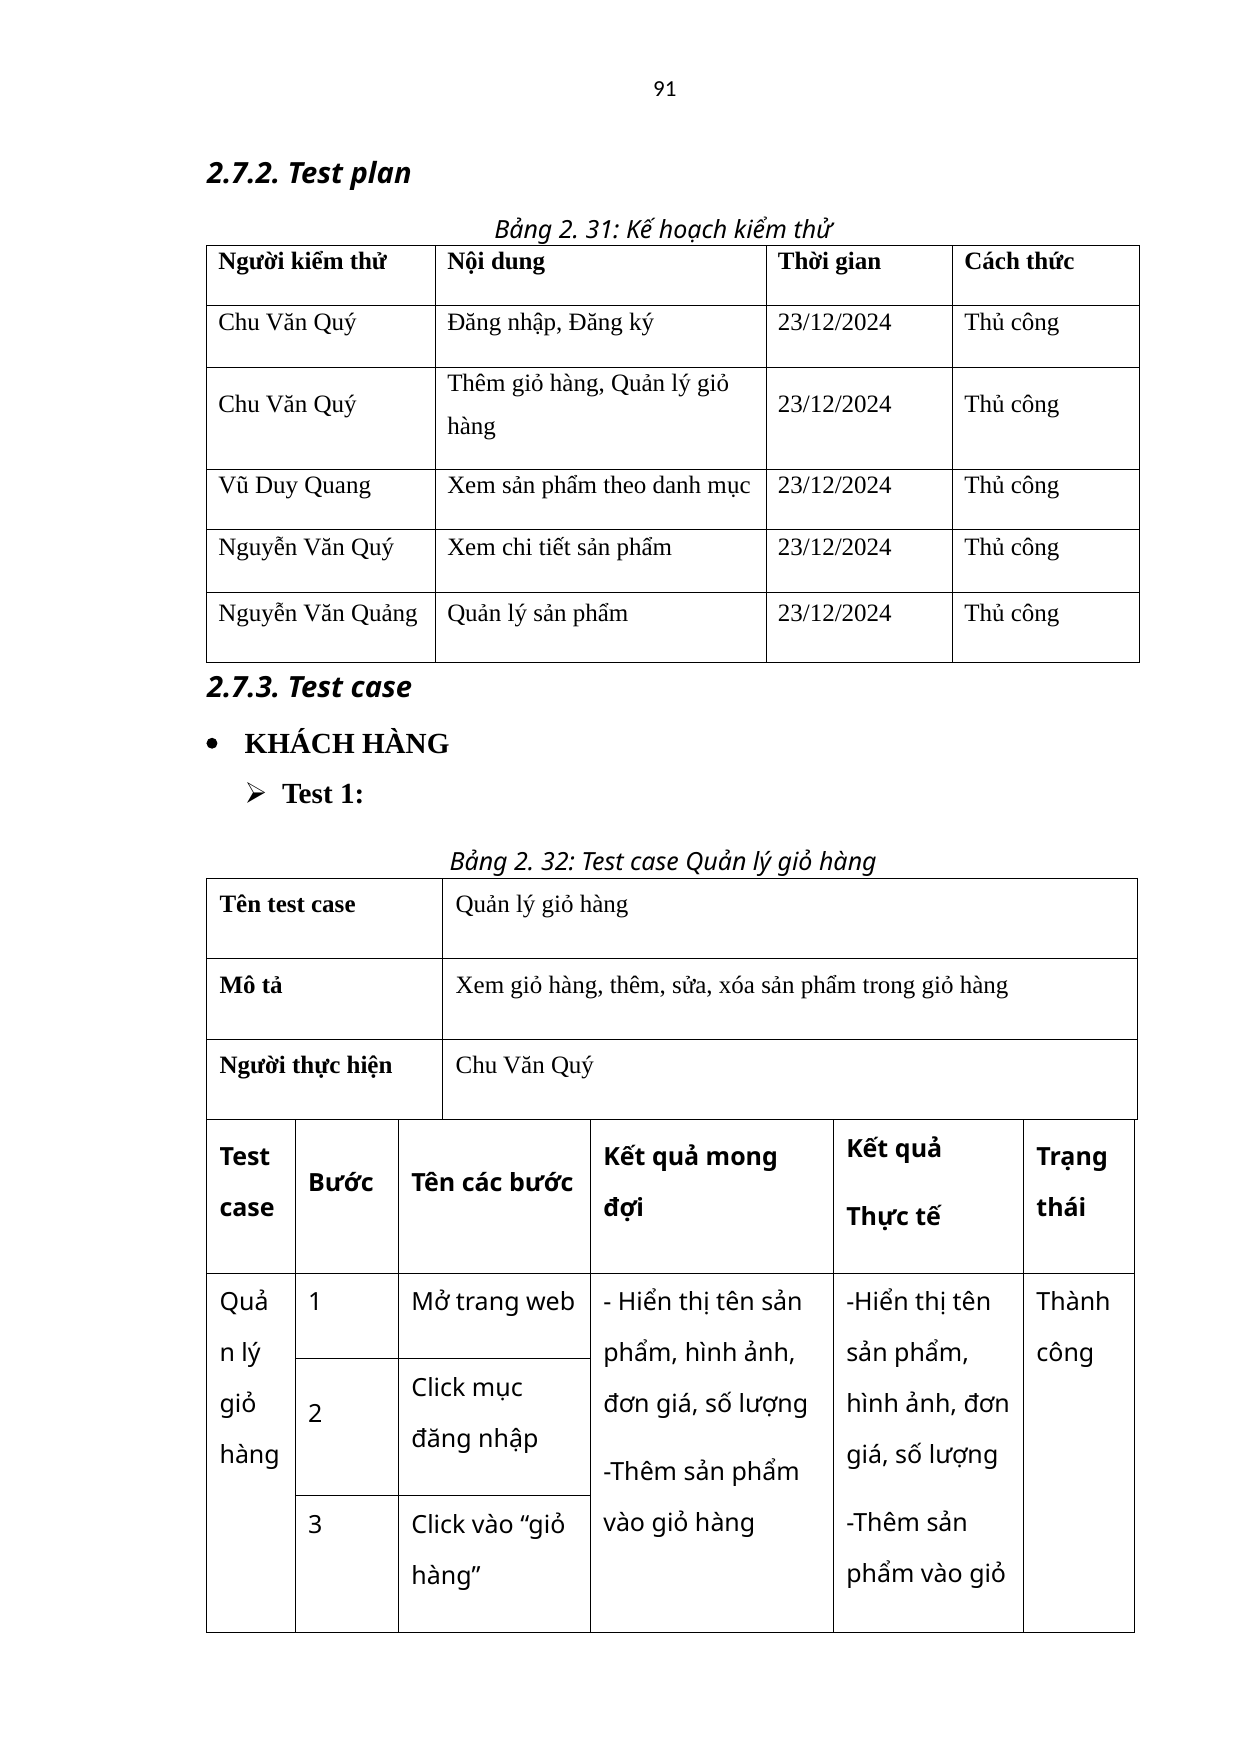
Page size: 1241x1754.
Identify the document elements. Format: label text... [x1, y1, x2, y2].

table_cell Test case [207, 1120, 295, 1272]
subtitle 2.7.3. Test case [207, 667, 1122, 706]
table_header Cách thức [953, 246, 1139, 305]
table_header Người kiểm thử [207, 246, 435, 305]
table_header Tên test case [207, 879, 442, 958]
table_cell 23/12/2024 [767, 306, 952, 367]
table_cell Quản lý sản phẩm [436, 593, 766, 662]
table_cell 3 [296, 1496, 398, 1632]
table_cell Thêm giỏ hàng, Quản lý giỏ hàng [436, 368, 766, 469]
table_cell 23/12/2024 [767, 530, 952, 592]
table_cell Thủ công [953, 530, 1139, 592]
table_cell Đăng nhập, Đăng ký [436, 306, 766, 367]
table_cell Xem sản phẩm theo danh mục [436, 470, 766, 529]
text Bảng 2. 32: Test case Quản lý giỏ hàng [207, 844, 1122, 878]
table_cell Mô tả [207, 959, 442, 1039]
text Bảng 2. 31: Kế hoạch kiểm thử [207, 211, 1122, 245]
table_cell Vũ Duy Quang [207, 470, 435, 529]
table_cell Kết quả mong đợi [591, 1120, 833, 1272]
table_cell Xem chi tiết sản phẩm [436, 530, 766, 592]
table_cell Thủ công [953, 368, 1139, 469]
table_cell Bước [296, 1120, 398, 1272]
table_cell Người thực hiện [207, 1040, 442, 1119]
table_header Nội dung [436, 246, 766, 305]
table_header Thời gian [767, 246, 952, 305]
table_cell Thành công [1024, 1274, 1134, 1632]
table_cell Nguyễn Văn Quảng [207, 593, 435, 662]
table_cell - Hiển thị tên sản phẩm, hình ảnh, đơn giá, số lượng -Thêm sản phẩm vào giỏ hàng [591, 1274, 833, 1632]
subtitle 2.7.2. Test plan [207, 152, 1122, 192]
table_cell Chu Văn Quý [207, 368, 435, 469]
list KHÁCH HÀNG [207, 726, 1122, 760]
table_cell Trạng thái [1024, 1120, 1134, 1272]
table_cell Click vào “giỏ hàng” [399, 1496, 590, 1632]
table_cell 23/12/2024 [767, 593, 952, 662]
table_cell Kết quả Thực tế [834, 1120, 1023, 1272]
list Test 1: [244, 777, 1122, 810]
table_cell Thủ công [953, 470, 1139, 529]
table_cell Chu Văn Quý [207, 306, 435, 367]
table_cell Quản lý giỏ hàng [207, 1274, 295, 1632]
table_cell Nguyễn Văn Quý [207, 530, 435, 592]
table_cell Thủ công [953, 593, 1139, 662]
table_cell Chu Văn Quý [443, 1040, 1137, 1119]
table_cell -Hiển thị tên sản phẩm, hình ảnh, đơn giá, số lượng -Thêm sản phẩm vào giỏ hàng [834, 1274, 1023, 1632]
table_cell 23/12/2024 [767, 470, 952, 529]
table_header Quản lý giỏ hàng [443, 879, 1137, 958]
table_cell 23/12/2024 [767, 368, 952, 469]
table_cell Xem giỏ hàng, thêm, sửa, xóa sản phẩm trong giỏ hàng [443, 959, 1137, 1039]
table_cell Mở trang web [399, 1274, 590, 1358]
table_cell 2 [296, 1359, 398, 1495]
table_cell 1 [296, 1274, 398, 1358]
table_cell Thủ công [953, 306, 1139, 367]
table_cell Click mục đăng nhập [399, 1359, 590, 1495]
table_cell Tên các bước [399, 1120, 590, 1272]
